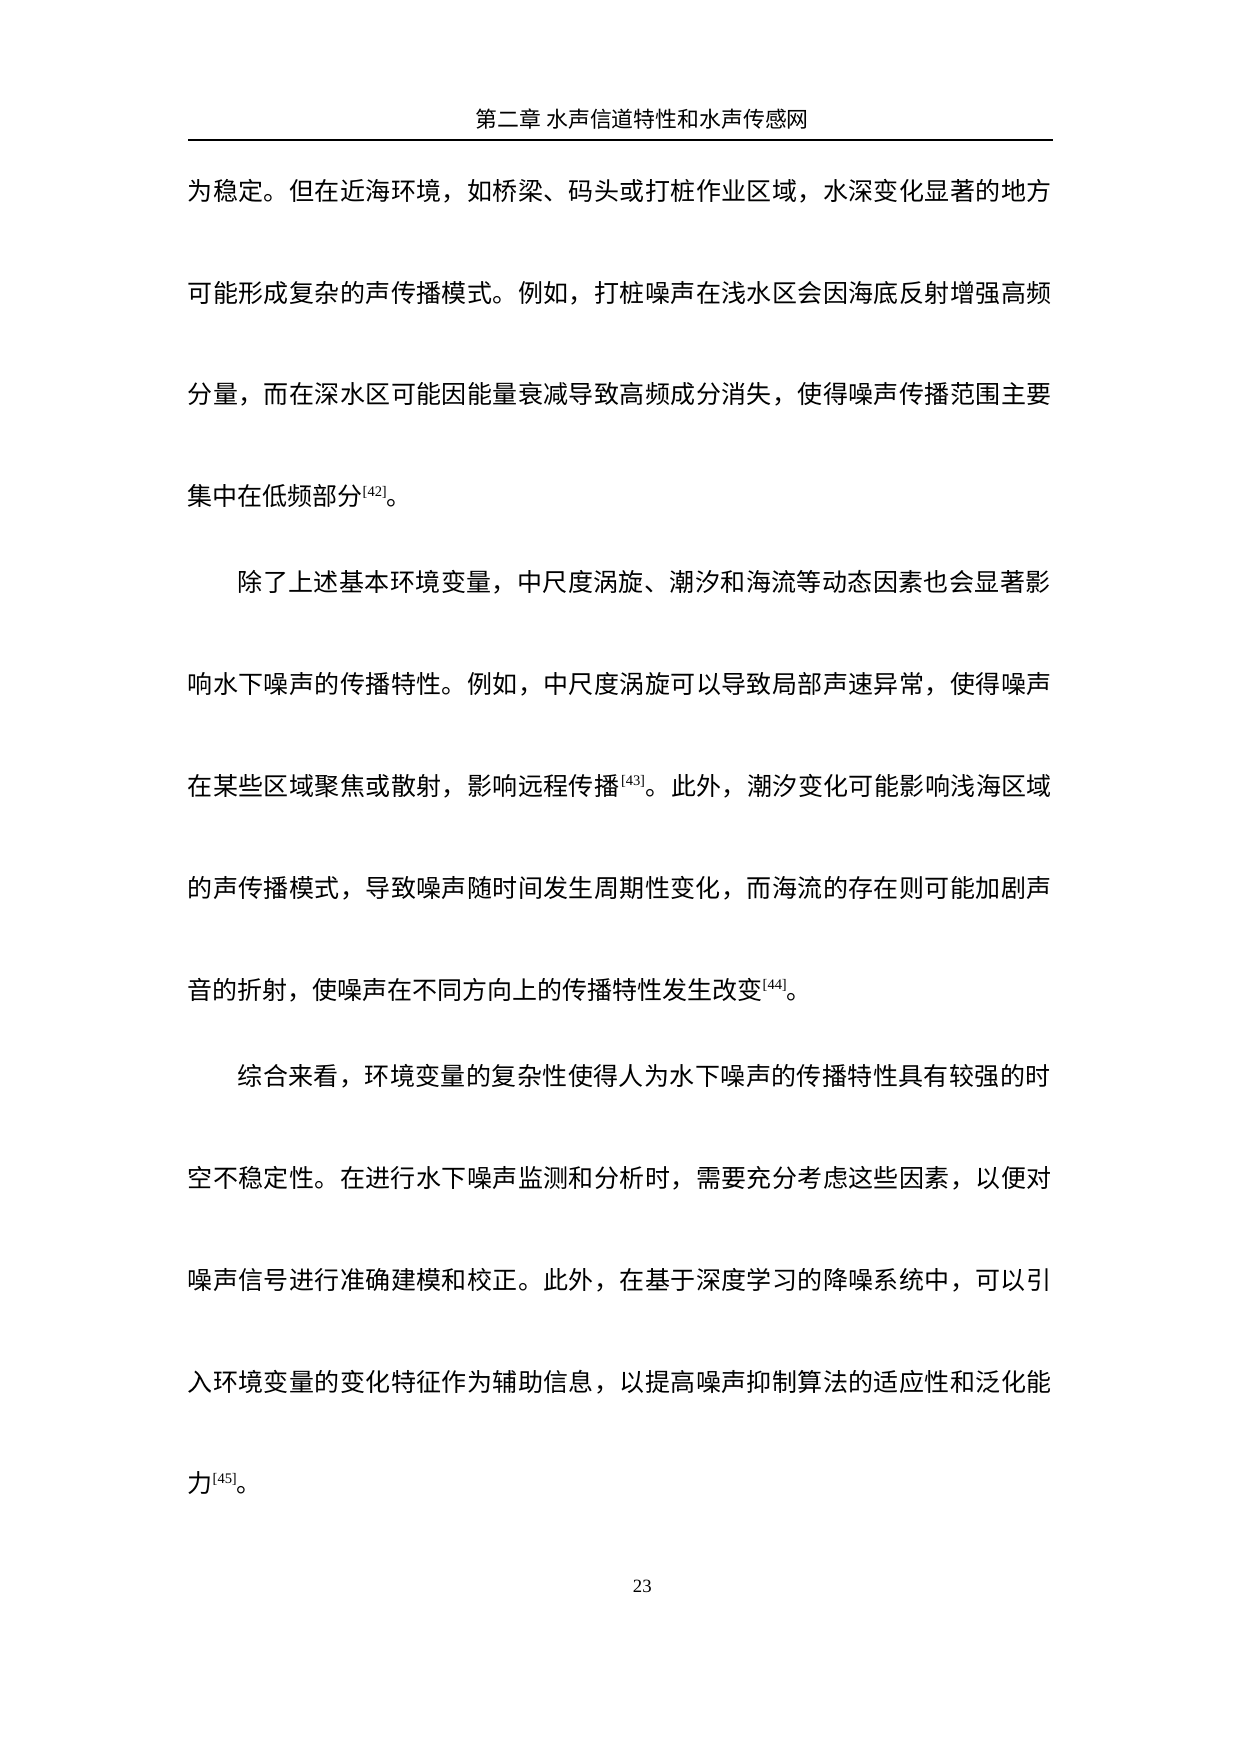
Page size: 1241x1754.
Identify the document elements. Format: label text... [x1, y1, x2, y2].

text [187, 155, 1053, 529]
text 除了上述基本环境变量，中尺度涡旋、潮汐和海流等动态因素也会显著影响水下噪声的传播特性。例如，中尺度涡旋可以导致局部声速异常，使得噪声在某些区域聚焦或散射，影响远程传播[43]。此外，潮汐变化可能影响浅海区域的声传播模式，导致噪声随时间发生周期性变化，而海流的存在则可能加剧声音的折射，使噪声在不同方向上的传播特性发生改变[44]。 [187, 547, 1053, 1022]
text 综合来看，环境变量的复杂性使得人为水下噪声的传播特性具有较强的时空不稳定性。在进行水下噪声监测和分析时，需要充分考虑这些因素，以便对噪声信号进行准确建模和校正。此外，在基于深度学习的降噪系统中，可以引入环境变量的变化特征作为辅助信息，以提高噪声抑制算法的适应性和泛化能力[45]。 [187, 1041, 1053, 1516]
